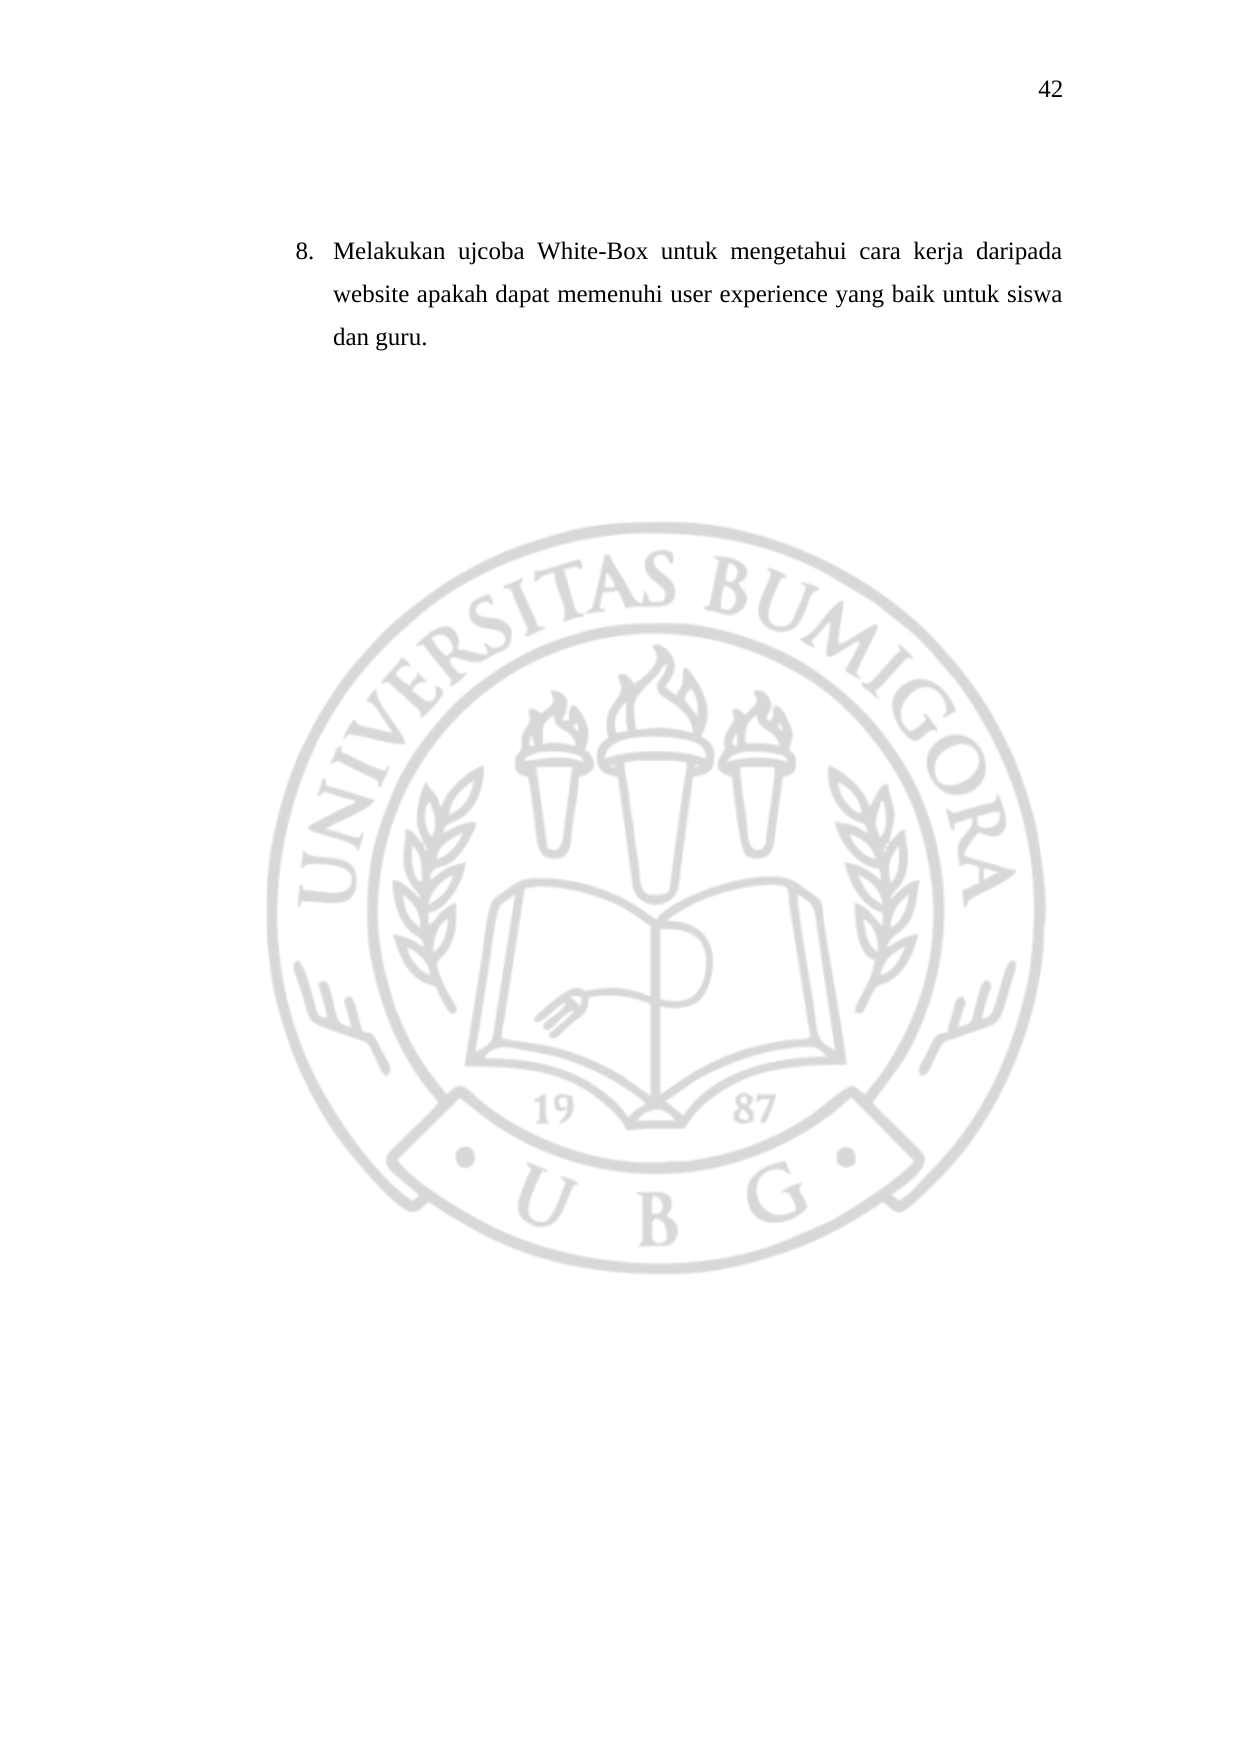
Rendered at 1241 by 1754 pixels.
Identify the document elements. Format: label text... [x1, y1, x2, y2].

list Melakukan ujcoba White-Box untuk mengetahui cara kerja daripada website apakah dapat memenuhi user experience yang baik untuk siswa dan guru. [295, 236, 1063, 351]
